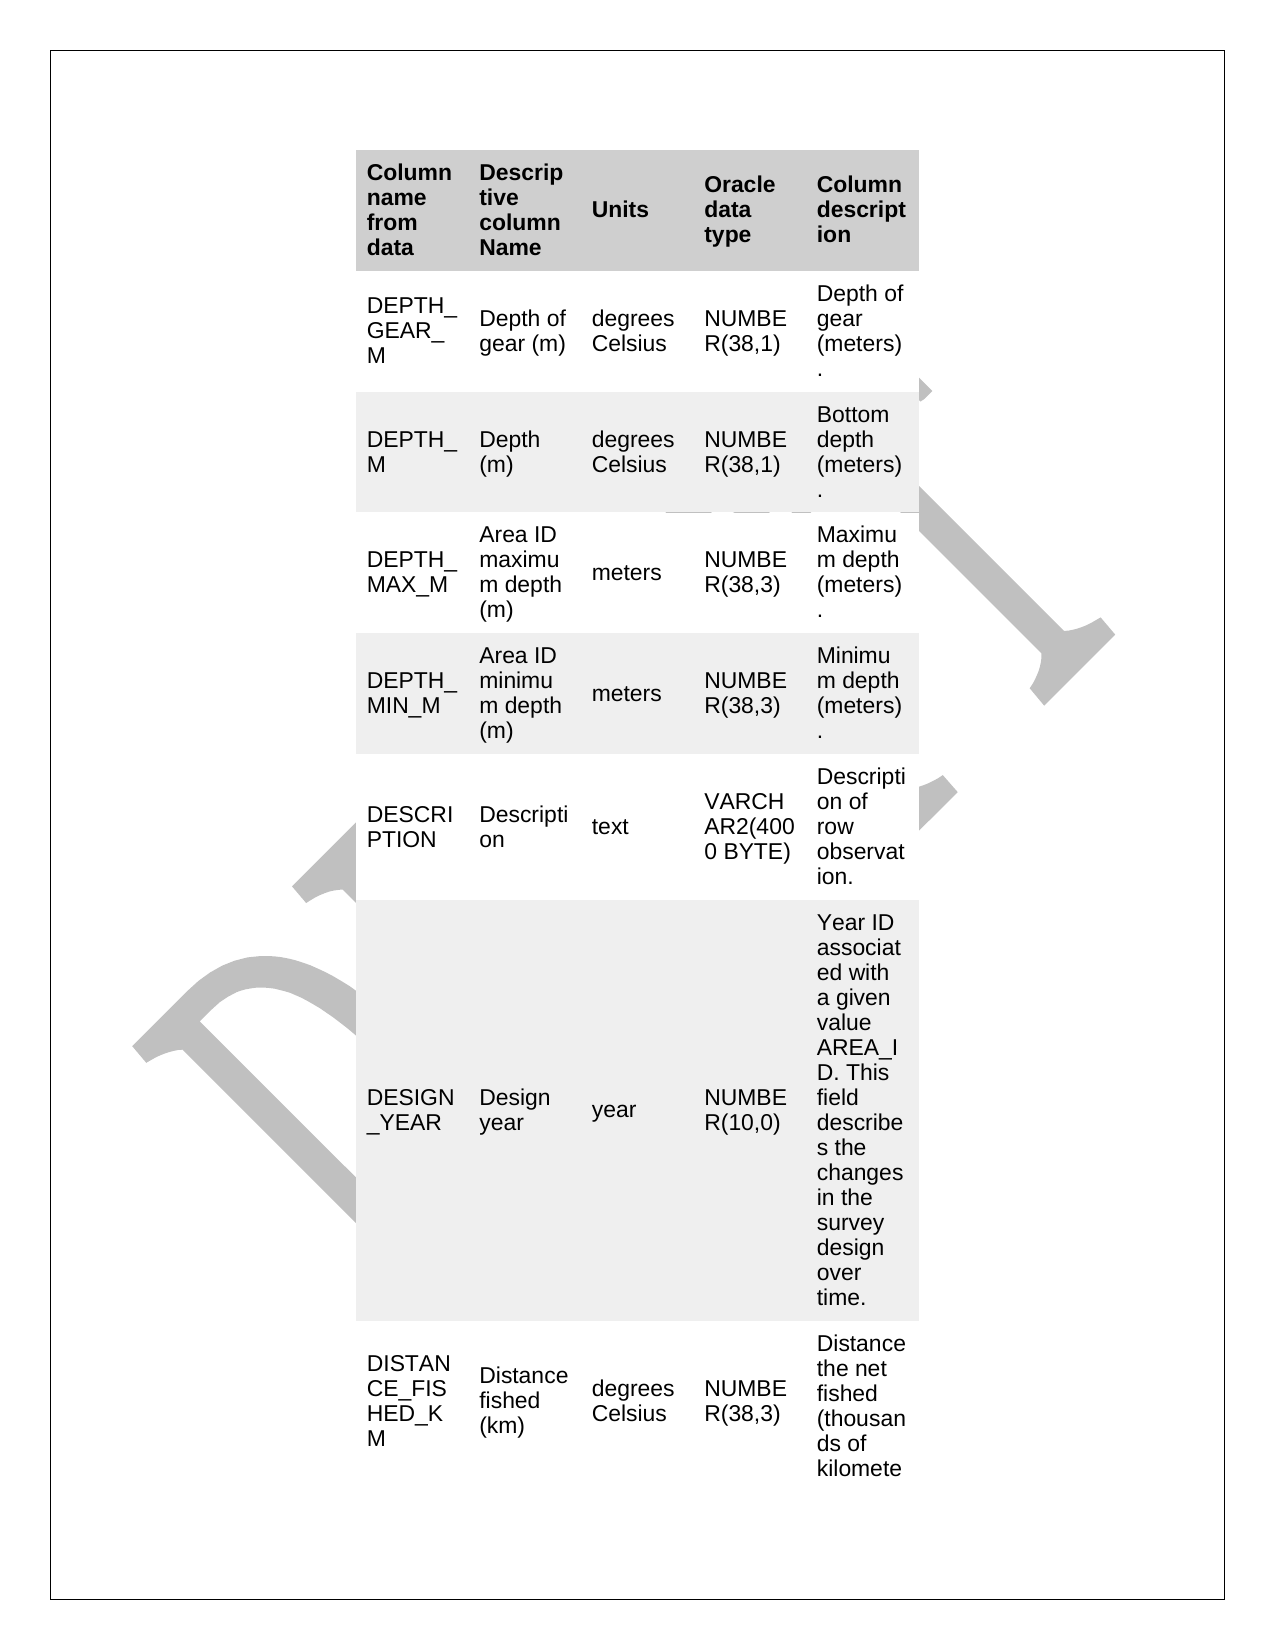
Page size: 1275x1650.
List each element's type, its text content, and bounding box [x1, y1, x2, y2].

table_header Column description [806, 150, 919, 271]
table_header Column name from data [356, 150, 469, 271]
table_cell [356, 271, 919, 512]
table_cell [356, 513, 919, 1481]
table_header Oracle data type [694, 150, 806, 271]
table_header Descriptive column Name [469, 150, 581, 271]
table_header Units [581, 150, 694, 271]
